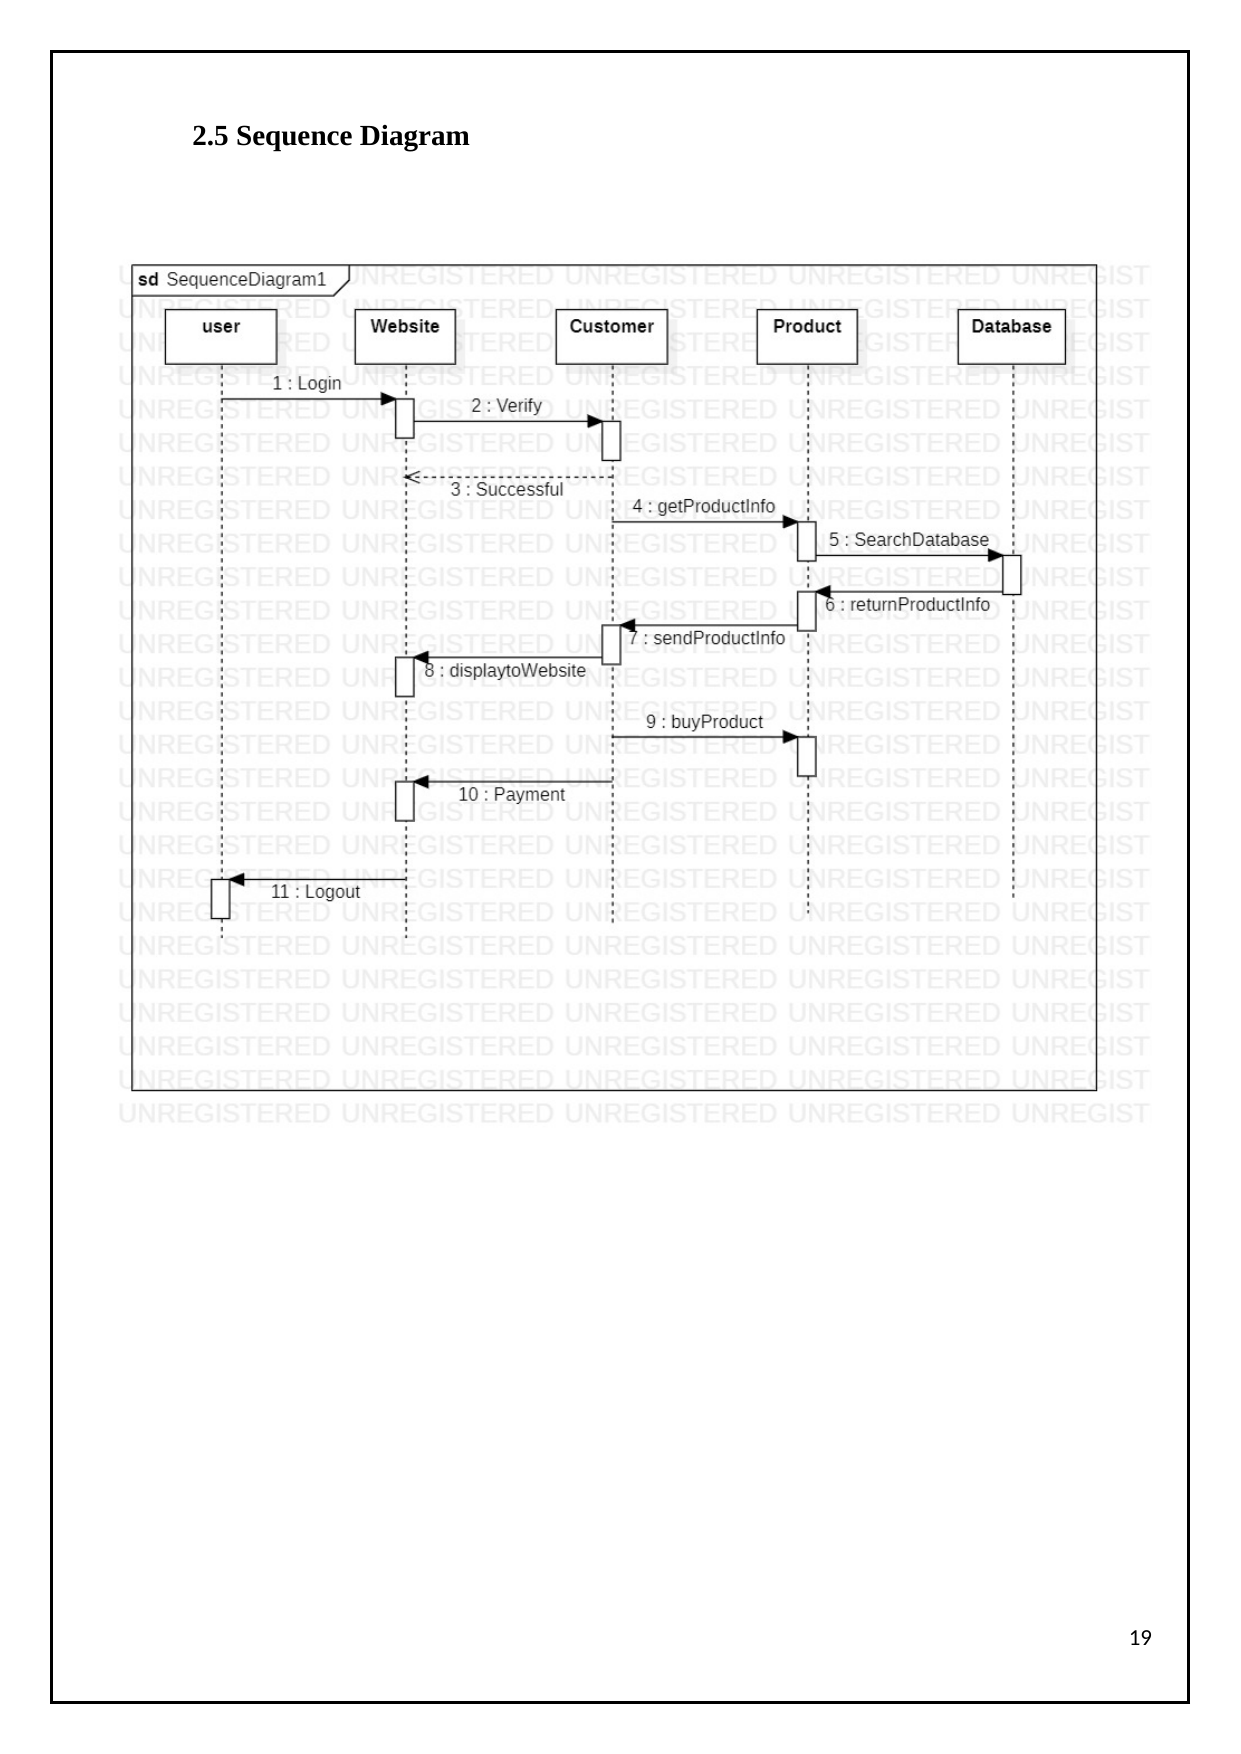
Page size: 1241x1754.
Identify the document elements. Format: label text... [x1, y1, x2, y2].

picture [118, 252, 1152, 1146]
text 2.5 Sequence Diagram [177, 118, 1152, 152]
